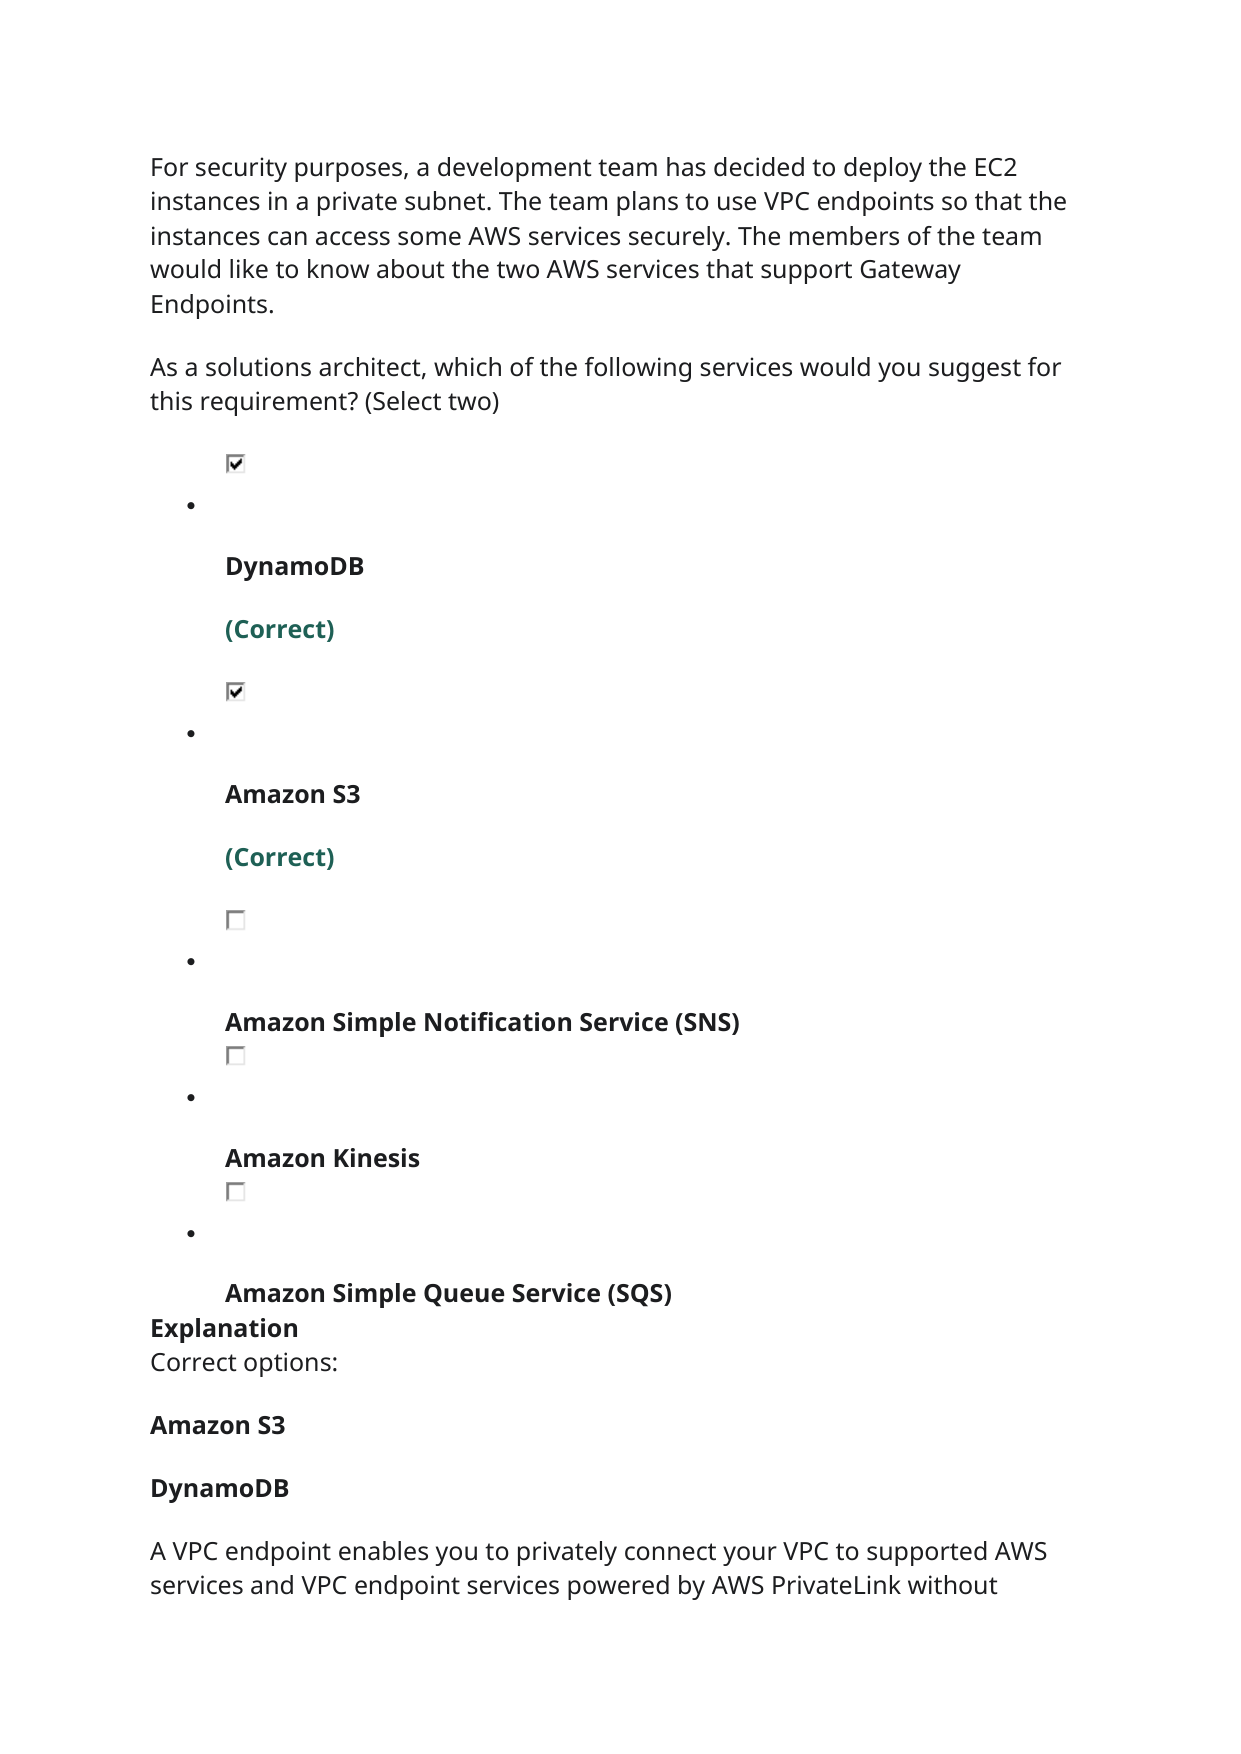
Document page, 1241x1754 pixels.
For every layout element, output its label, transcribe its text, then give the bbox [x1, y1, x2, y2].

text DynamoDB [150, 1471, 1090, 1505]
text Correct options: [150, 1344, 1090, 1378]
text (Correct) [225, 612, 1090, 646]
text (Correct) [225, 840, 1090, 874]
text Amazon S3 [225, 777, 1090, 811]
text Amazon Simple Notification Service (SNS) [225, 1005, 1090, 1039]
text Explanation [150, 1310, 1090, 1344]
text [150, 1534, 1090, 1602]
text As a solutions architect, which of the following services would you suggest for this requirement? (Select two) [150, 349, 1090, 418]
text Amazon Kinesis [225, 1140, 1090, 1174]
text Amazon Simple Queue Service (SQS) [225, 1276, 1090, 1310]
text For security purposes, a development team has decided to deploy the EC2 instances in a private subnet. The team plans to use VPC endpoints so that the instances can access some AWS services securely. The members of the team would like to know about the two AWS services that support Gateway Endpoints. [150, 150, 1090, 320]
text DynamoDB [225, 548, 1090, 582]
text Amazon S3 [150, 1407, 1090, 1442]
